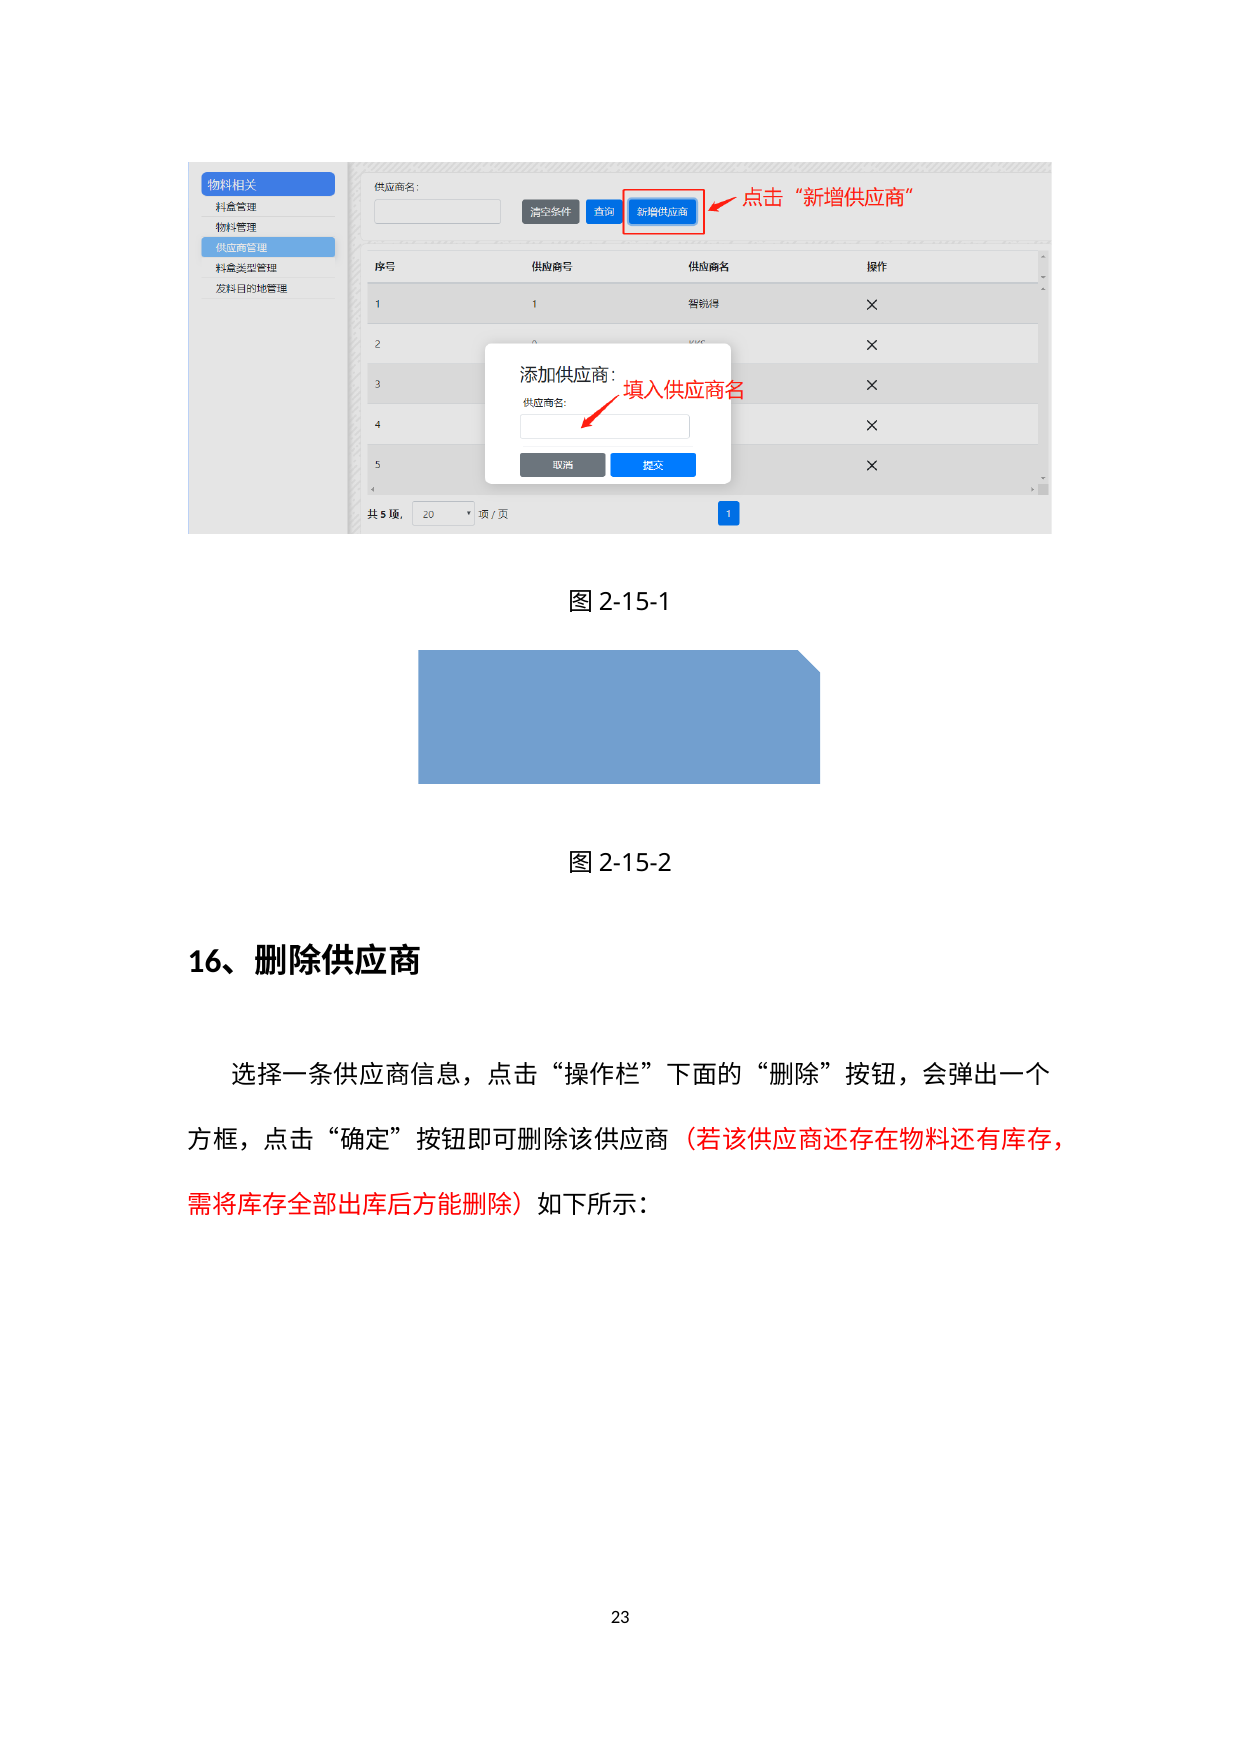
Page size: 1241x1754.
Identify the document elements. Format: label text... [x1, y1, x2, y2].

text 图2-15-1 [187, 567, 1053, 632]
picture [188, 162, 1052, 534]
text 选择一条供应商信息，点击“操作栏”下面的“删除”按钮，会弹出一个方框，点击“确定”按钮即可删除该供应商（若该供应商还存在物料还有库存，需将库存全部出库后方能删除）如下所示： [187, 1040, 1053, 1235]
subtitle 16、删除供应商 [187, 926, 1053, 991]
text 图2-15-2 [187, 828, 1053, 893]
